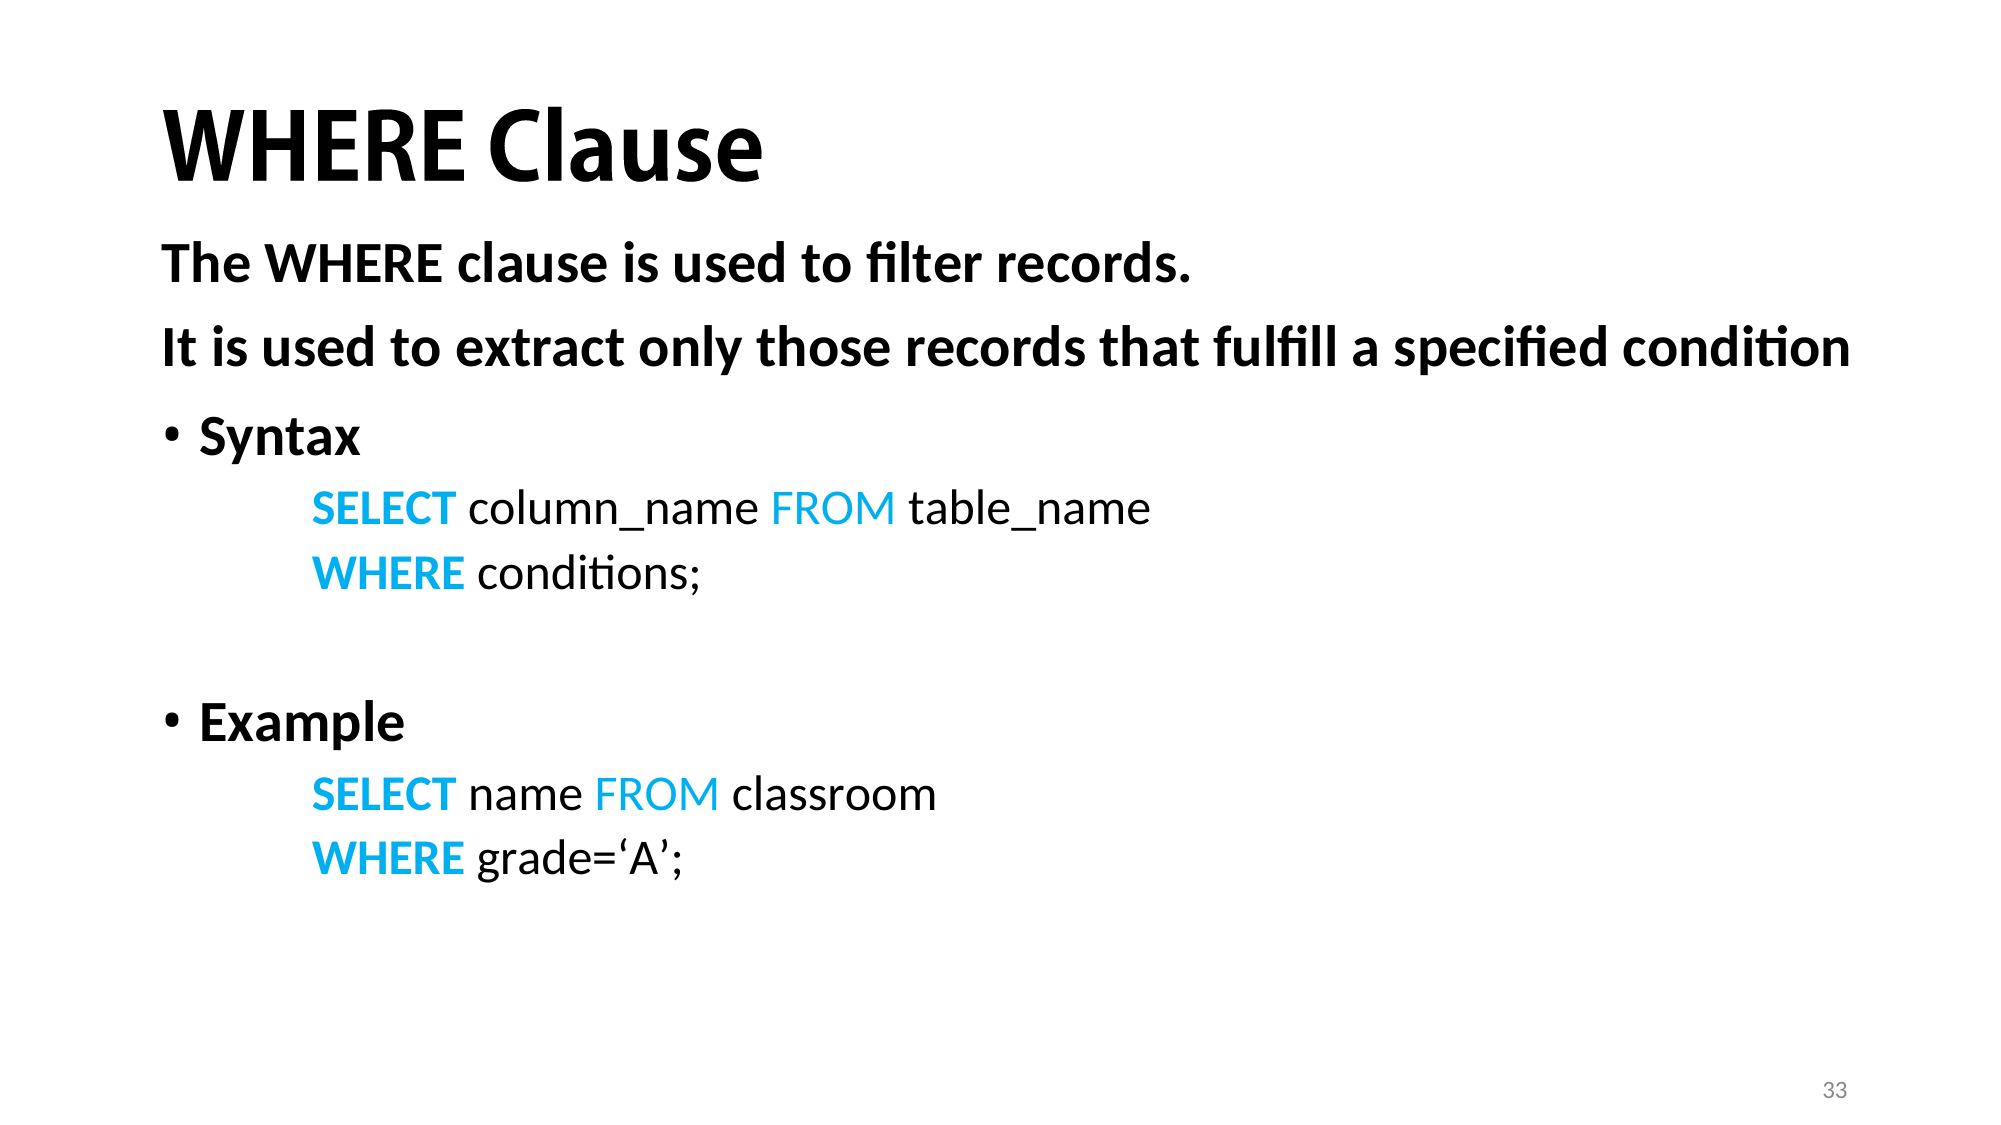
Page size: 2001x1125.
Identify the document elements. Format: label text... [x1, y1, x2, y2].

text WHERE conditions; [312, 541, 1996, 602]
text 33 [884, 1074, 1996, 1105]
text SELECT name FROM classroom [312, 762, 1996, 823]
text WHERE grade=‘A’; [312, 826, 1996, 887]
subtitle Syntax [162, 393, 1996, 473]
subtitle The WHERE clause is used to filter records. [162, 227, 1996, 297]
subtitle Example [162, 679, 1996, 758]
text SELECT column_name FROM table_name [312, 476, 1996, 537]
picture [161, 91, 815, 207]
text It is used to extract only those records that fulfill a specified condition [162, 309, 1996, 381]
